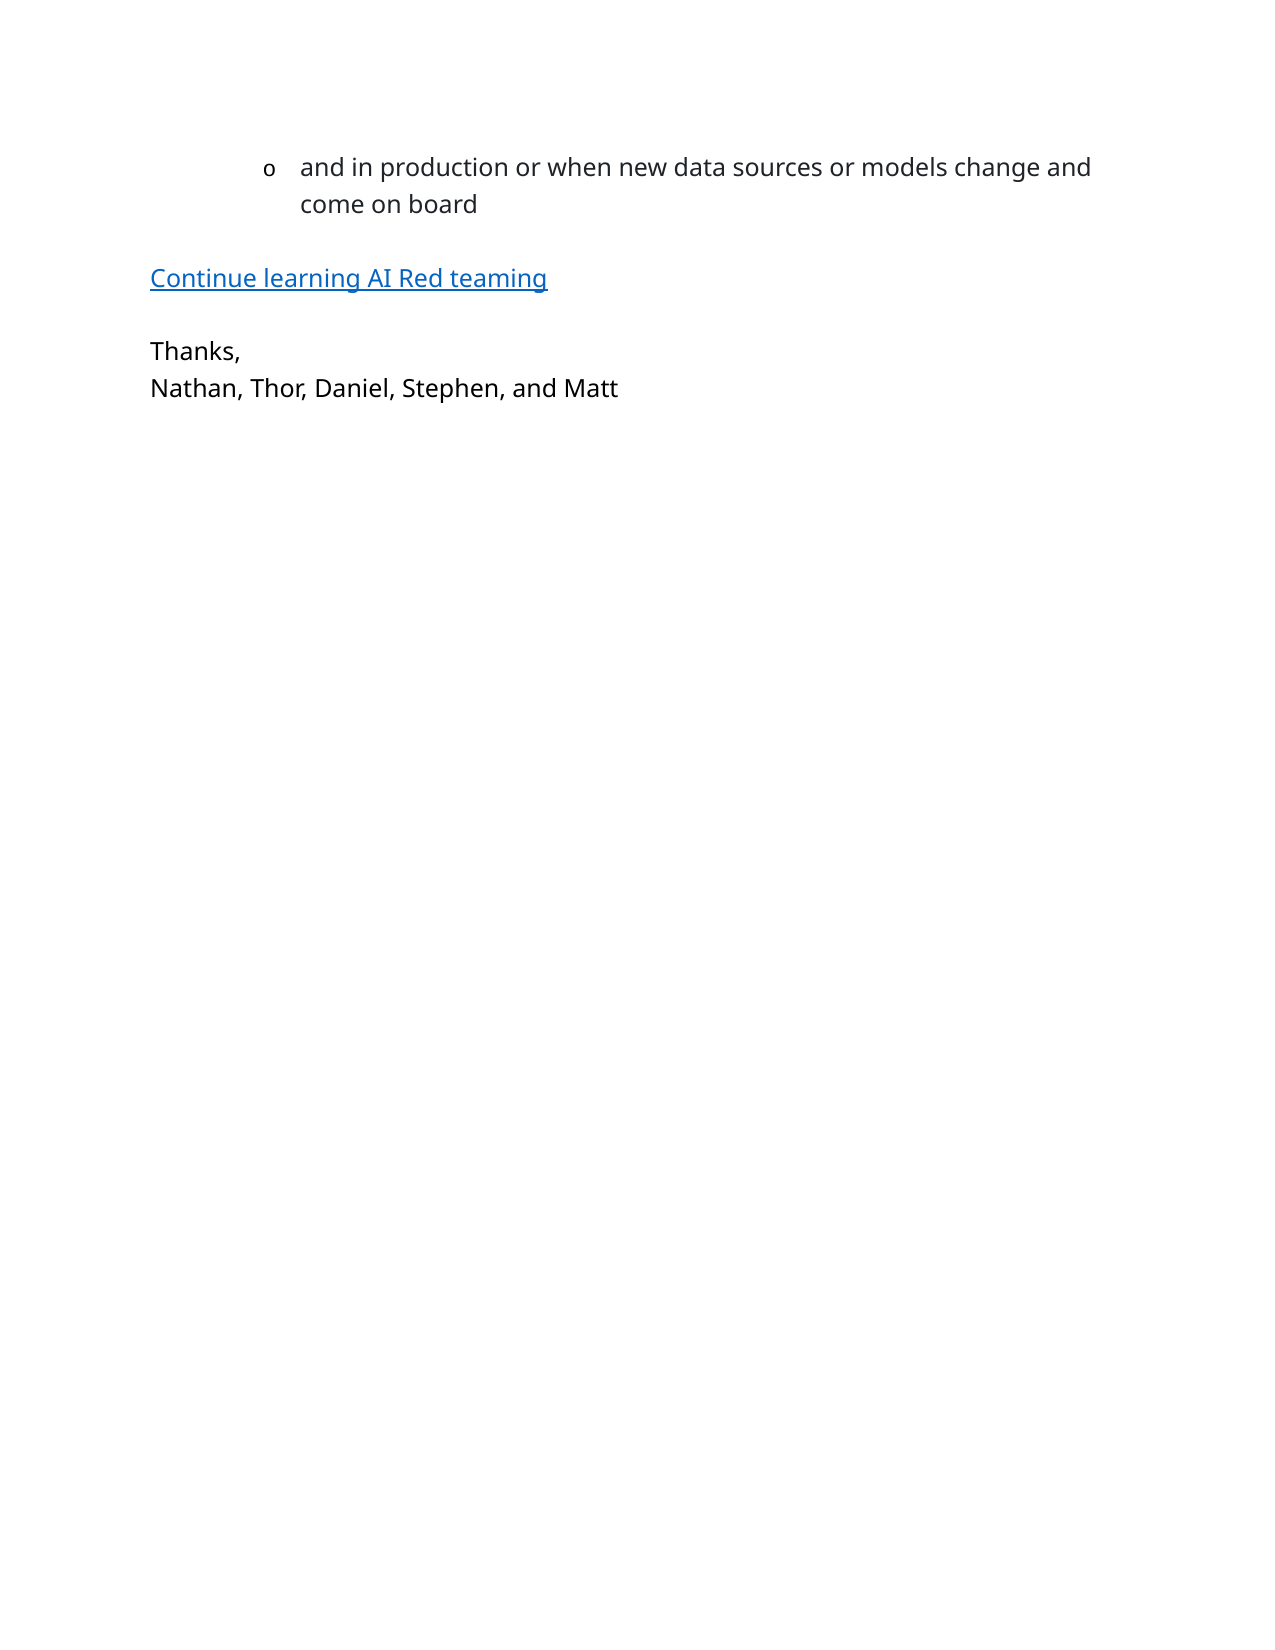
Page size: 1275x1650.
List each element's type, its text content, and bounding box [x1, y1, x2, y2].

text Continue learning AI Red teaming [150, 260, 1125, 294]
text Thanks, [150, 334, 1125, 368]
text Nathan, Thor, Daniel, Stephen, and Matt [150, 371, 1125, 405]
list and in production or when new data sources or models change and come on board [262, 150, 1125, 221]
